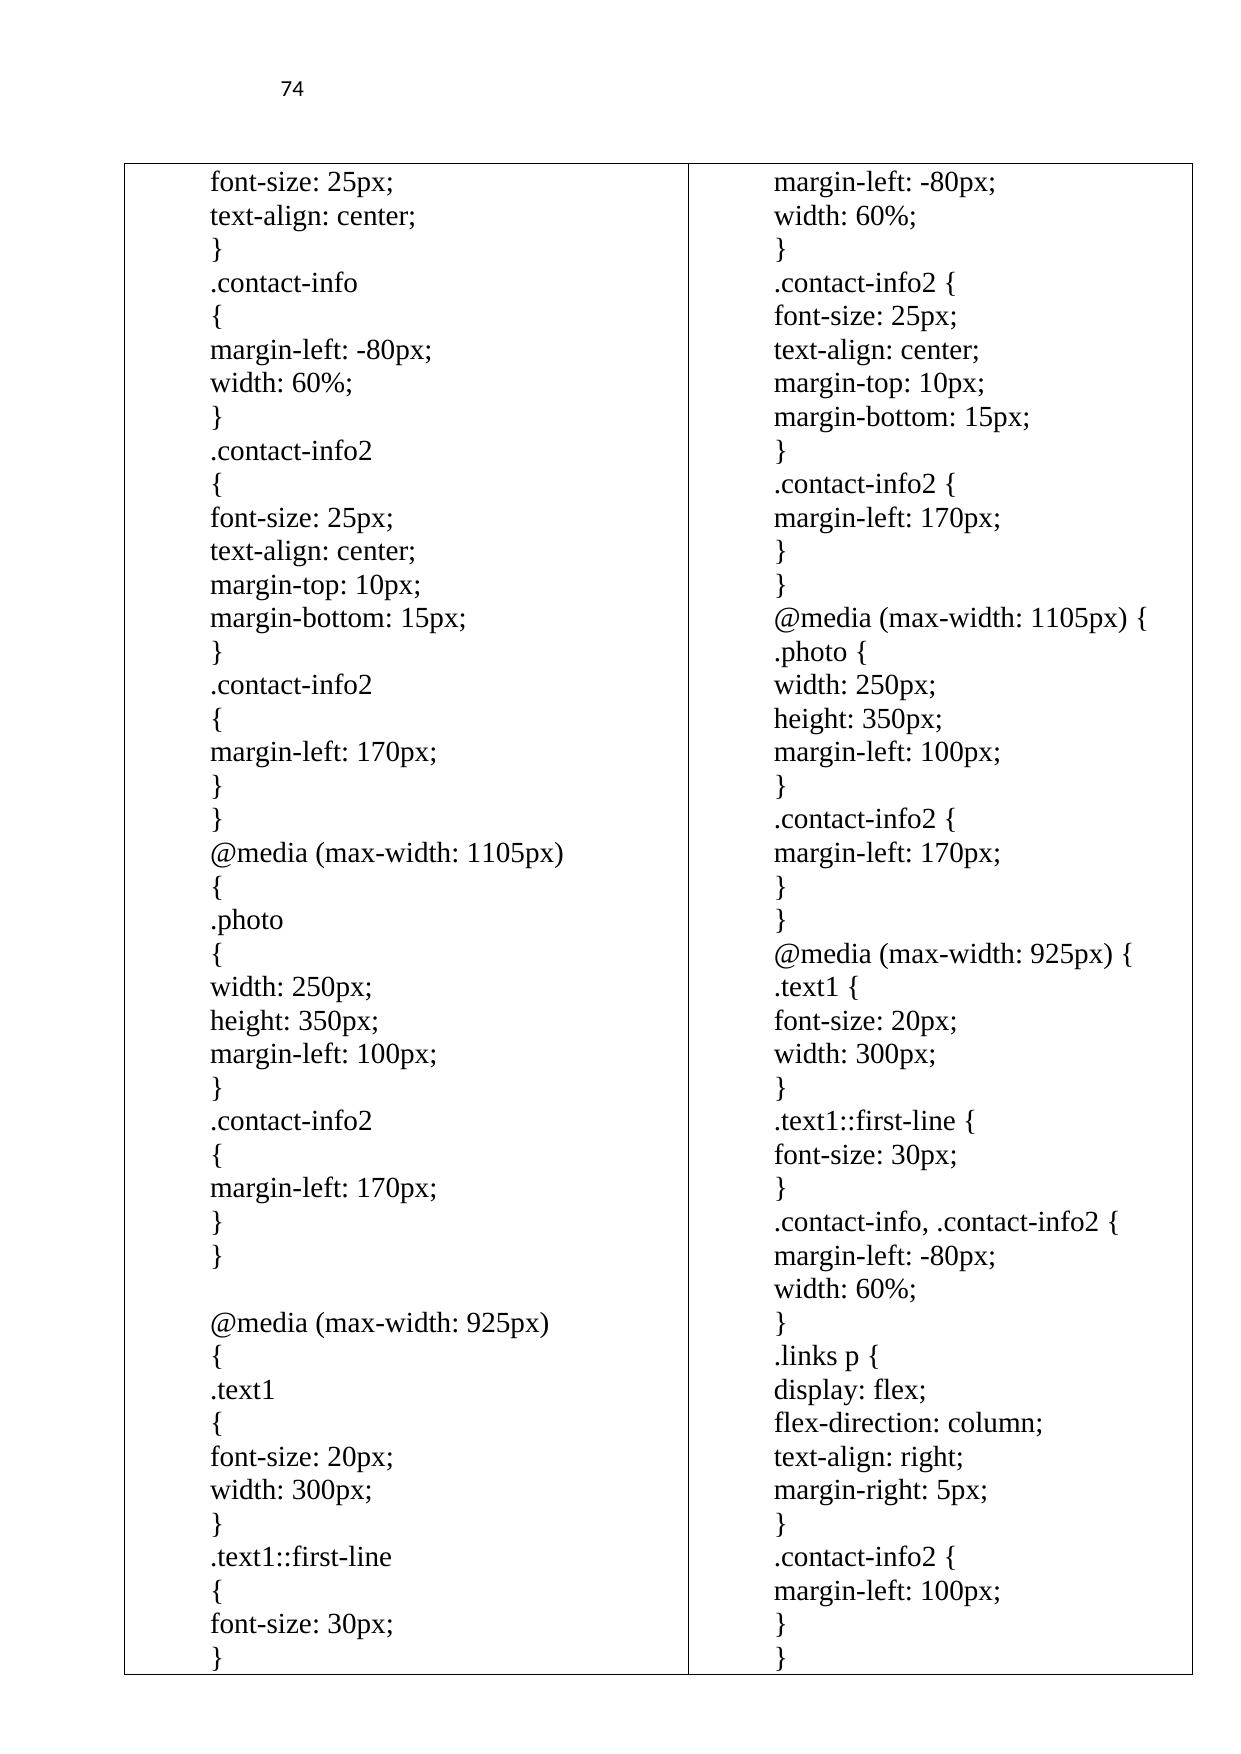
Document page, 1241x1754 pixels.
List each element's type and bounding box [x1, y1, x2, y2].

table_header [689, 164, 1192, 1674]
table_header [125, 164, 688, 1674]
